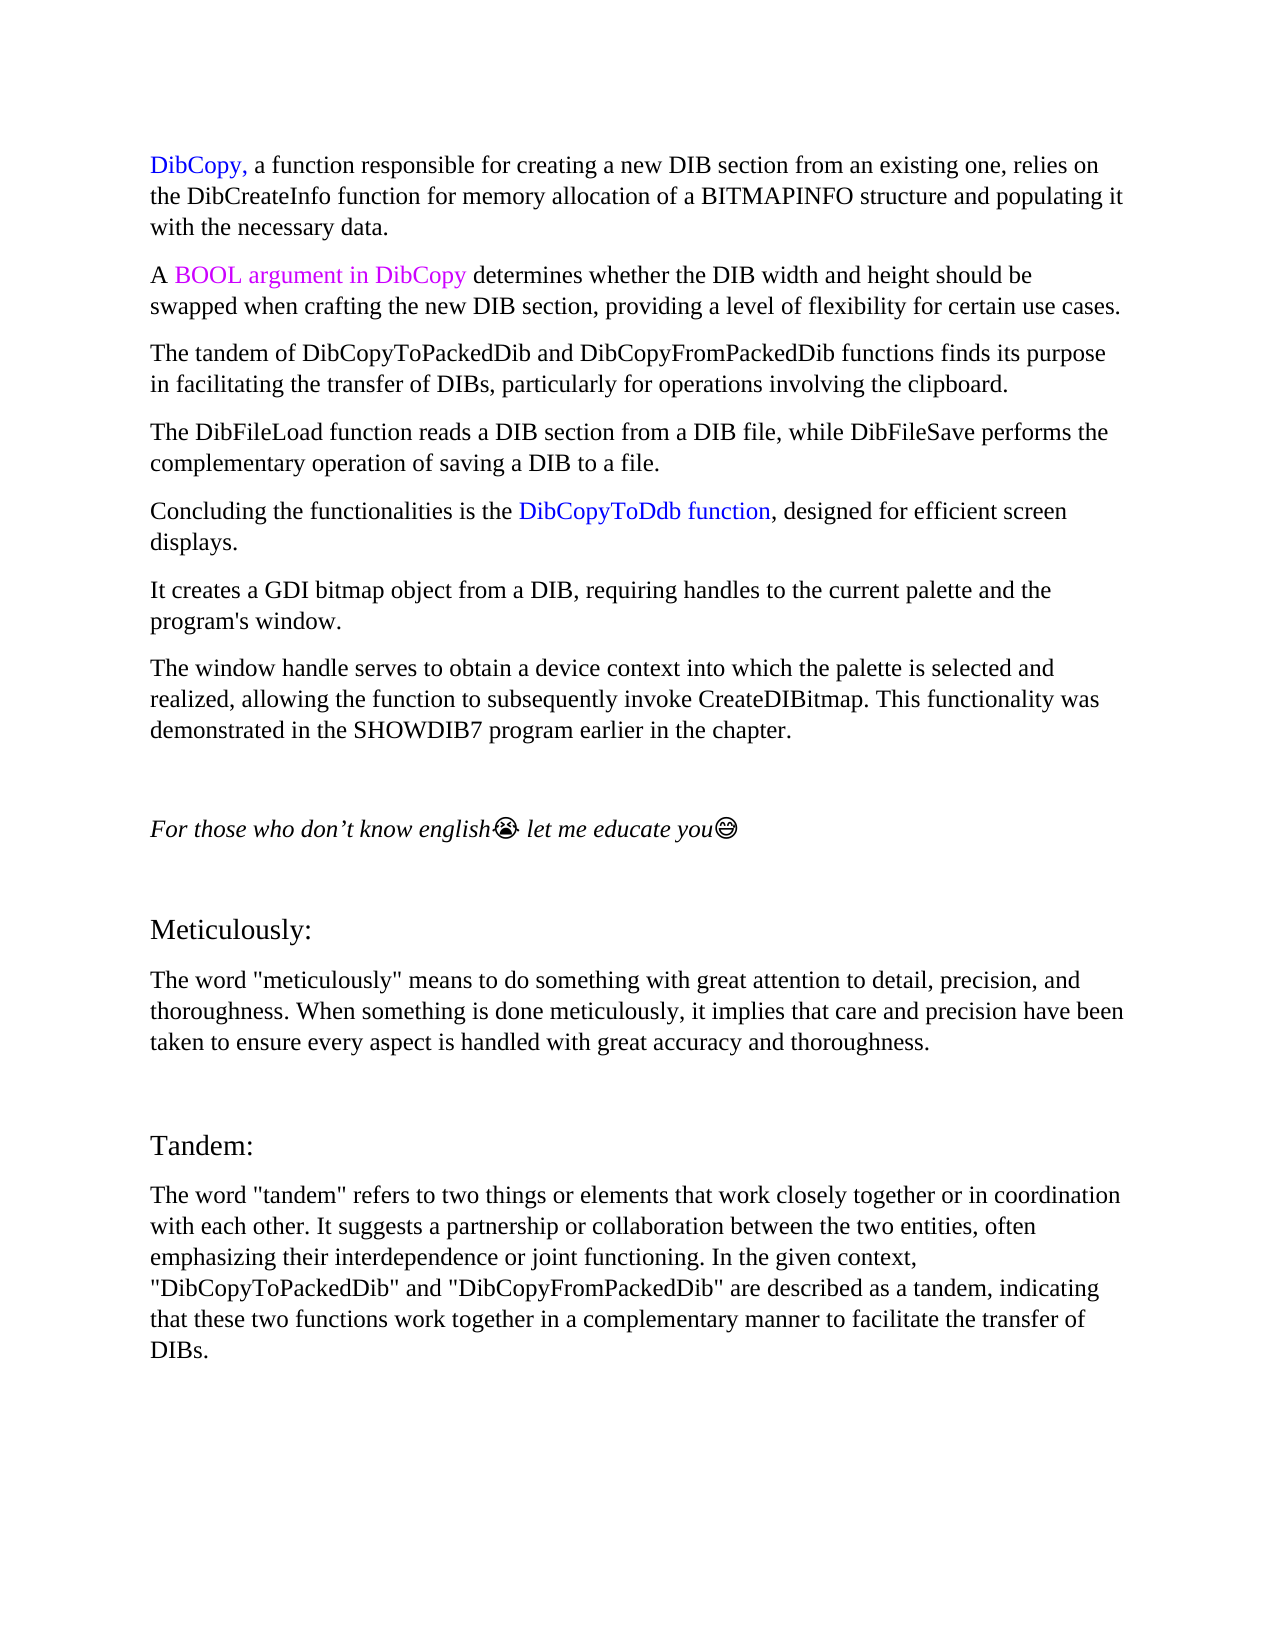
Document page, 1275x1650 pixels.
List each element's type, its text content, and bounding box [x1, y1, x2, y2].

text A BOOL argument in DibCopy determines whether the DIB width and height should be swapped when crafting the new DIB section, providing a level of flexibility for certain use cases. [150, 260, 1125, 319]
text Meticulously: [150, 912, 1125, 946]
text For those who don’t know english let me educate you [150, 811, 1125, 845]
text The tandem of DibCopyToPackedDib and DibCopyFromPackedDib functions finds its purpose in facilitating the transfer of DIBs, particularly for operations involving the clipboard. [150, 338, 1125, 398]
text DibCopy, a function responsible for creating a new DIB section from an existing one, relies on the DibCreateInfo function for memory allocation of a BITMAPINFO structure and populating it with the necessary data. [150, 150, 1125, 241]
text The word "tandem" refers to two things or elements that work closely together or in coordination with each other. It suggests a partnership or collaboration between the two entities, often emphasizing their interdependence or joint functioning. In the given context, "DibCopyToPackedDib" and "DibCopyFromPackedDib" are described as a tandem, indicating that these two functions work together in a complementary manner to facilitate the transfer of DIBs. [150, 1180, 1125, 1364]
text The word "meticulously" means to do something with great attention to detail, precision, and thoroughness. When something is done meticulously, it implies that care and precision have been taken to ensure every aspect is handled with great accuracy and thoroughness. [150, 965, 1125, 1056]
text The DibFileLoad function reads a DIB section from a DIB file, while DibFileSave performs the complementary operation of saving a DIB to a file. [150, 417, 1125, 477]
text It creates a GDI bitmap object from a DIB, requiring handles to the current palette and the program's window. [150, 575, 1125, 634]
text Concluding the functionalities is the DibCopyToDdb function, designed for efficient screen displays. [150, 496, 1125, 556]
text The window handle serves to obtain a device context into which the palette is selected and realized, allowing the function to subsequently invoke CreateDIBitmap. This functionality was demonstrated in the SHOWDIB7 program earlier in the chapter. [150, 653, 1125, 744]
text Tandem: [150, 1128, 1125, 1161]
